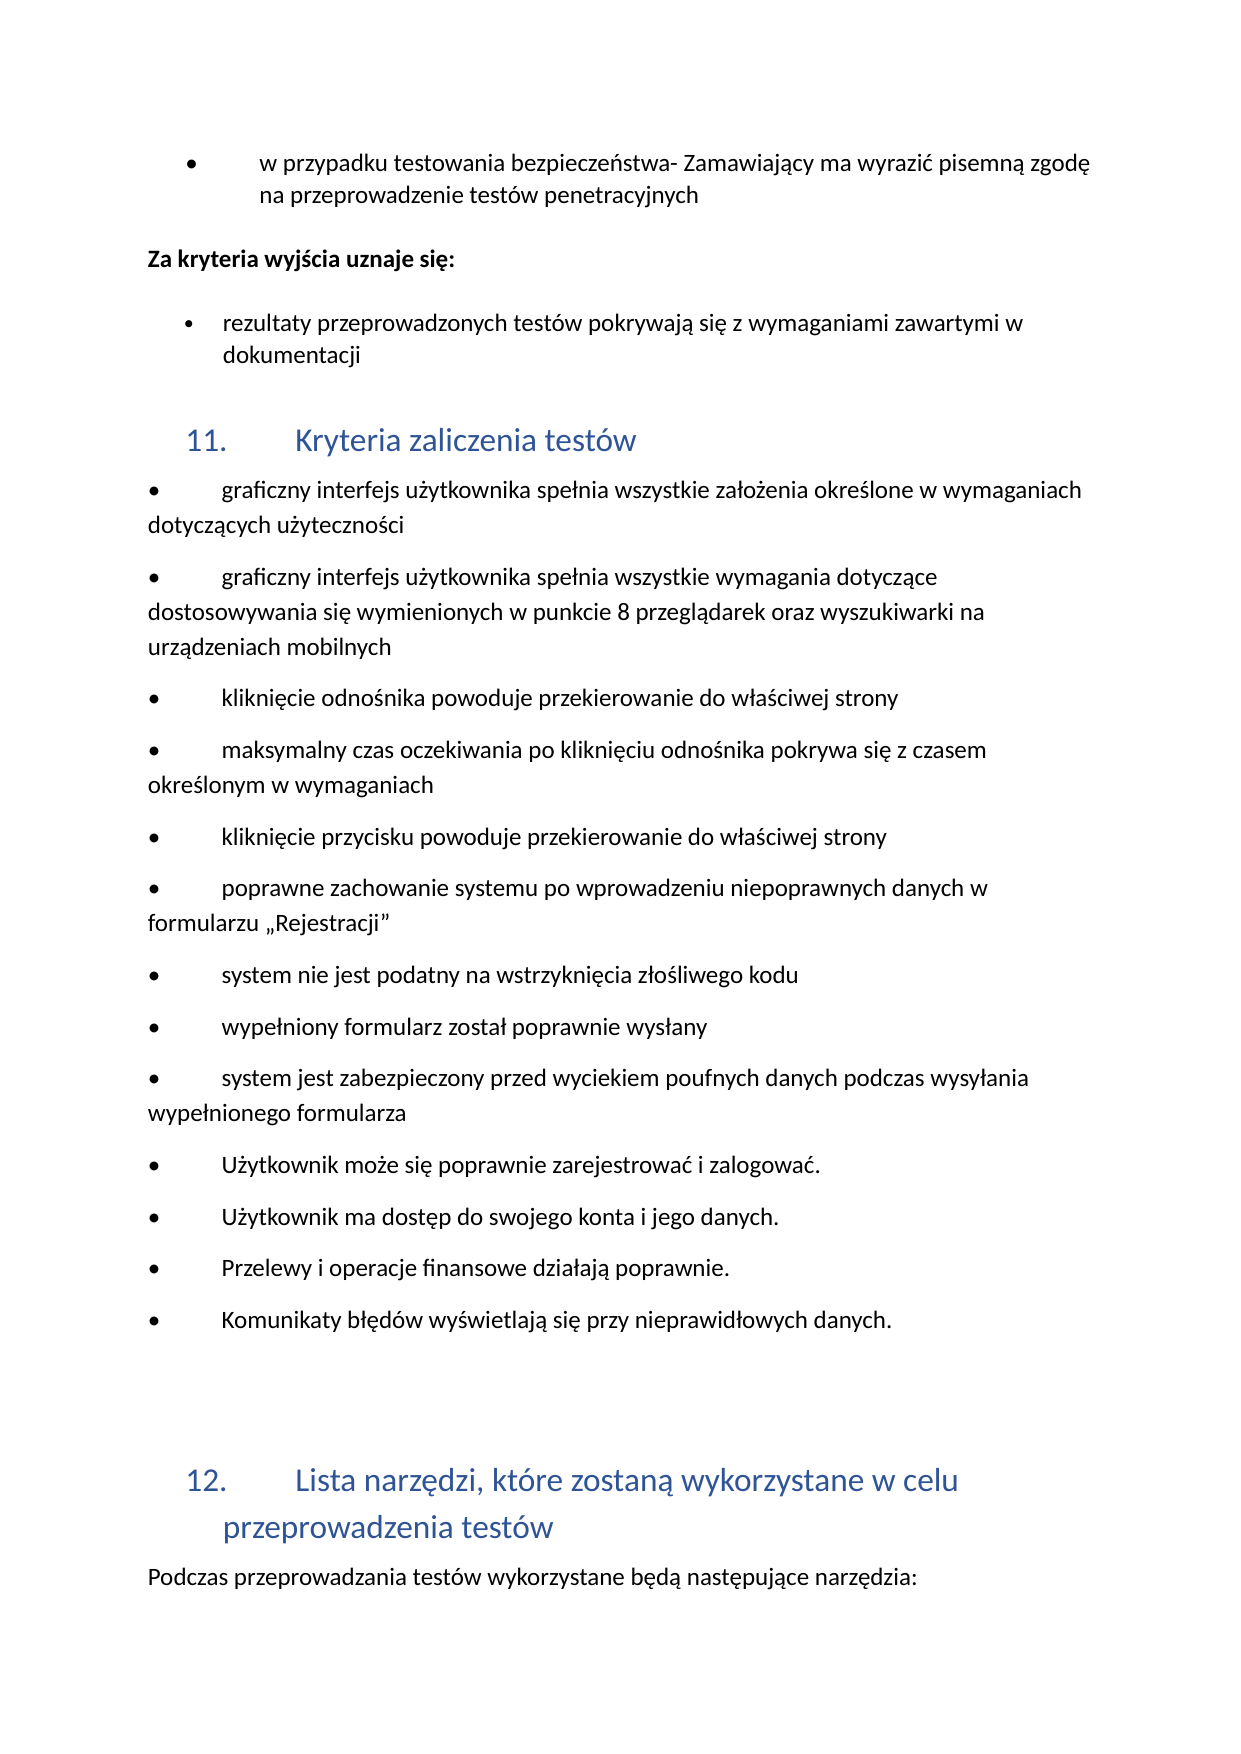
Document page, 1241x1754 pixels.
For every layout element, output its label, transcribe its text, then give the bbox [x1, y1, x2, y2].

subtitle Kryteria zaliczenia testów [185, 419, 1093, 460]
text • wypełniony formularz został poprawnie wysłany [148, 1011, 1093, 1041]
text • kliknięcie przycisku powoduje przekierowanie do właściwej strony [148, 821, 1093, 851]
text • system jest zabezpieczony przed wyciekiem poufnych danych podczas wysyłania wypełnionego formularza [148, 1063, 1093, 1128]
text Za kryteria wyjścia uznaje się: [148, 243, 1093, 273]
subtitle Lista narzędzi, które zostaną wykorzystane w celu przeprowadzenia testów [185, 1459, 1093, 1547]
text • Użytkownik ma dostęp do swojego konta i jego danych. [148, 1201, 1093, 1231]
text Podczas przeprowadzania testów wykorzystane będą następujące narzędzia: [148, 1561, 1093, 1592]
list w przypadku testowania bezpieczeństwa- Zamawiający ma wyrazić pisemną zgodę na przeprowadzenie testów penetracyjnych [185, 148, 1093, 210]
text • system nie jest podatny na wstrzyknięcia złośliwego kodu [148, 959, 1093, 990]
text • poprawne zachowanie systemu po wprowadzeniu niepoprawnych danych w formularzu „Rejestracji” [148, 873, 1093, 938]
text • maksymalny czas oczekiwania po kliknięciu odnośnika pokrywa się z czasem określonym w wymaganiach [148, 734, 1093, 800]
list rezultaty przeprowadzonych testów pokrywają się z wymaganiami zawartymi w dokumentacji [185, 307, 1093, 370]
text • graficzny interfejs użytkownika spełnia wszystkie wymagania dotyczące dostosowywania się wymienionych w punkcie 8 przeglądarek oraz wyszukiwarki na urządzeniach mobilnych [148, 561, 1093, 661]
text • kliknięcie odnośnika powoduje przekierowanie do właściwej strony [148, 683, 1093, 713]
text • Komunikaty błędów wyświetlają się przy nieprawidłowych danych. [148, 1304, 1093, 1335]
text • graficzny interfejs użytkownika spełnia wszystkie założenia określone w wymaganiach dotyczących użyteczności [148, 474, 1093, 540]
text • Użytkownik może się poprawnie zarejestrować i zalogować. [148, 1149, 1093, 1180]
text • Przelewy i operacje finansowe działają poprawnie. [148, 1253, 1093, 1283]
